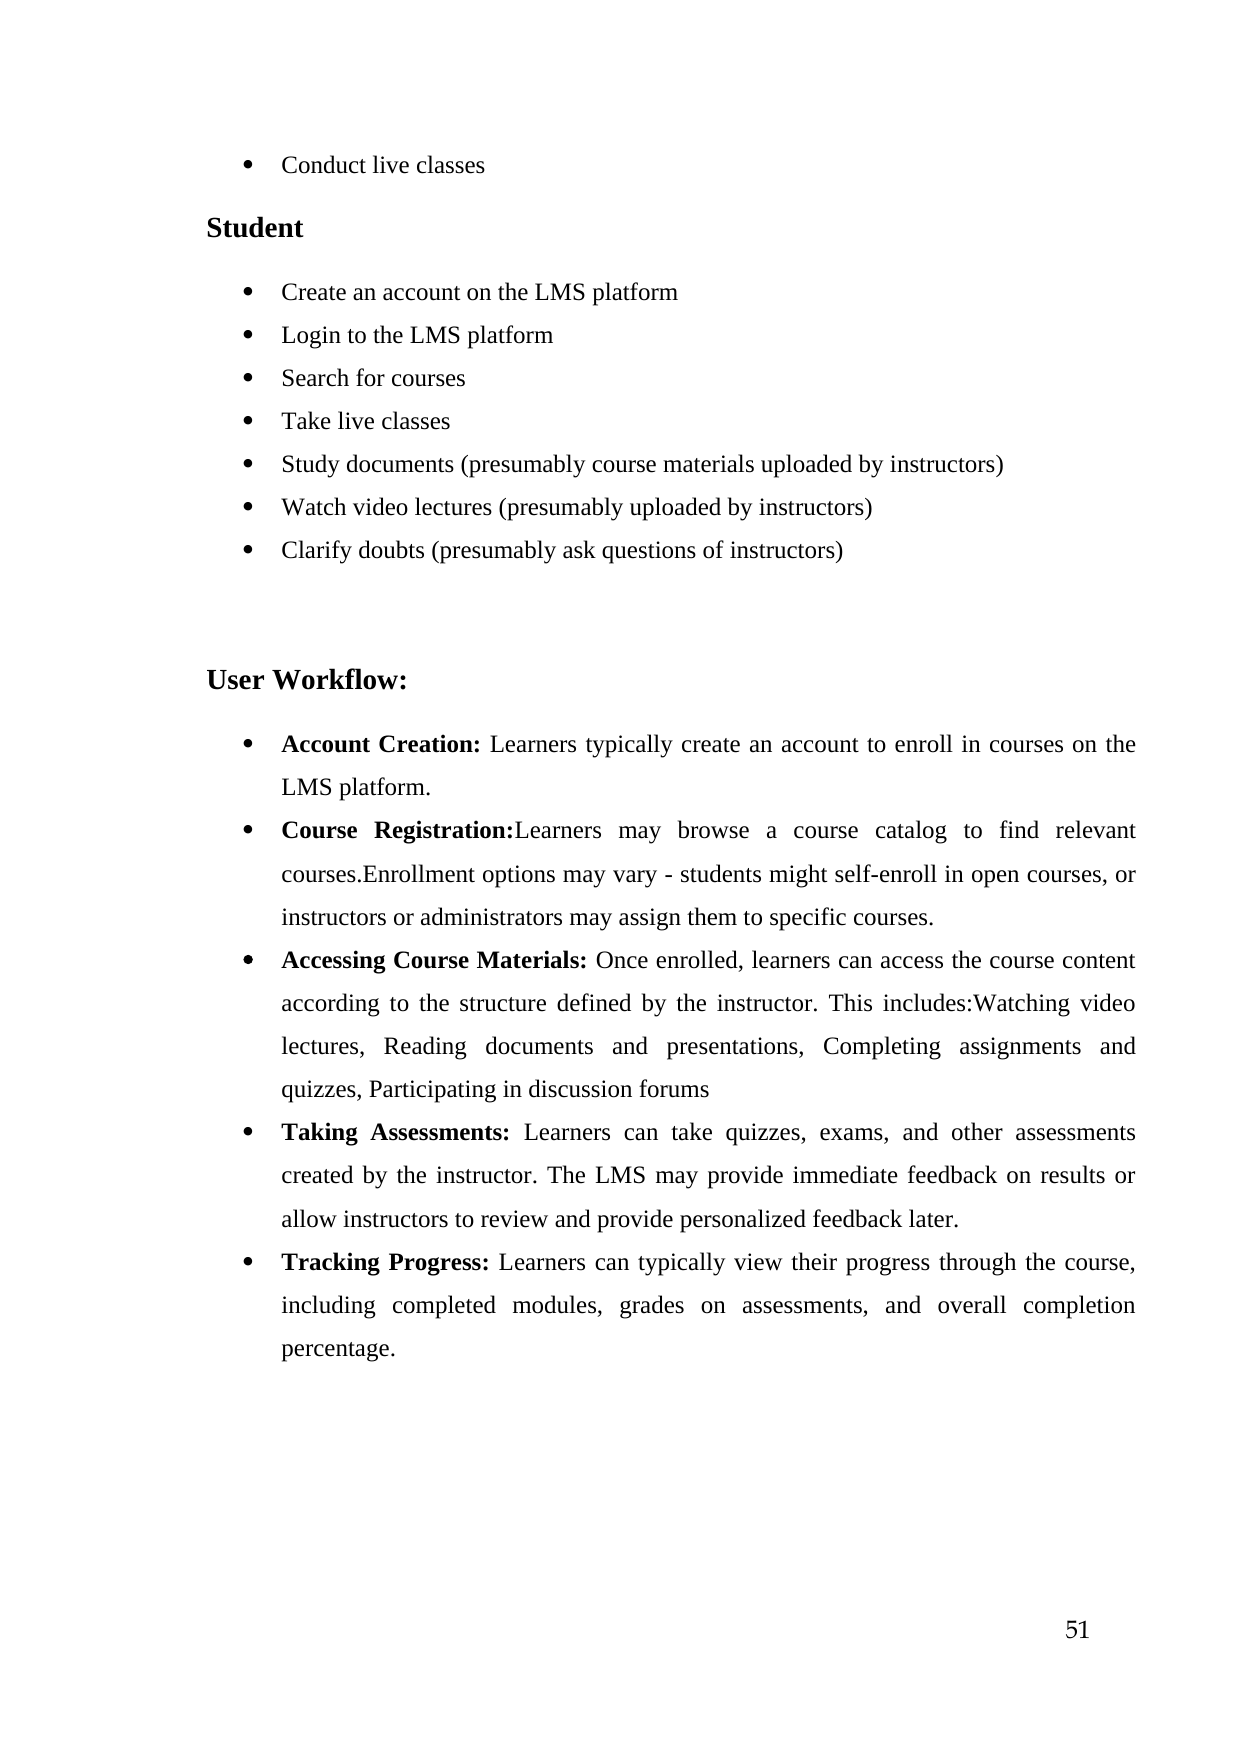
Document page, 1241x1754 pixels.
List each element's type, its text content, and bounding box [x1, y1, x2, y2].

list Search for courses [244, 363, 1137, 392]
list Login to the LMS platform [244, 320, 1137, 349]
list Conduct live classes [244, 150, 1137, 179]
list Take live classes [244, 406, 1137, 435]
list Watch video lectures (presumably uploaded by instructors) [244, 492, 1137, 521]
list Tracking Progress: Learners can typically view their progress through the course, including completed modules, grades on assessments, and overall completion percentage. [244, 1247, 1137, 1362]
list Account Creation: Learners typically create an account to enroll in courses on the LMS platform. [244, 729, 1137, 801]
list Taking Assessments: Learners can take quizzes, exams, and other assessments created by the instructor. The LMS may provide immediate feedback on results or allow instructors to review and provide personalized feedback later. [244, 1117, 1137, 1232]
list Course Registration:Learners may browse a course catalog to find relevant courses.Enrollment options may vary - students might self-enroll in open courses, or instructors or administrators may assign them to specific courses. [244, 816, 1137, 931]
list Clarify doubts (presumably ask questions of instructors) [244, 536, 1137, 564]
list Study documents (presumably course materials uploaded by instructors) [244, 449, 1137, 478]
text User Workflow: [206, 662, 1137, 696]
list Accessing Course Materials: Once enrolled, learners can access the course content according to the structure defined by the instructor. This includes:Watching video lectures, Reading documents and presentations, Completing assignments and quizzes, Participating in discussion forums [244, 945, 1137, 1103]
list Create an account on the LMS platform [244, 277, 1137, 306]
text Student [206, 210, 1137, 243]
